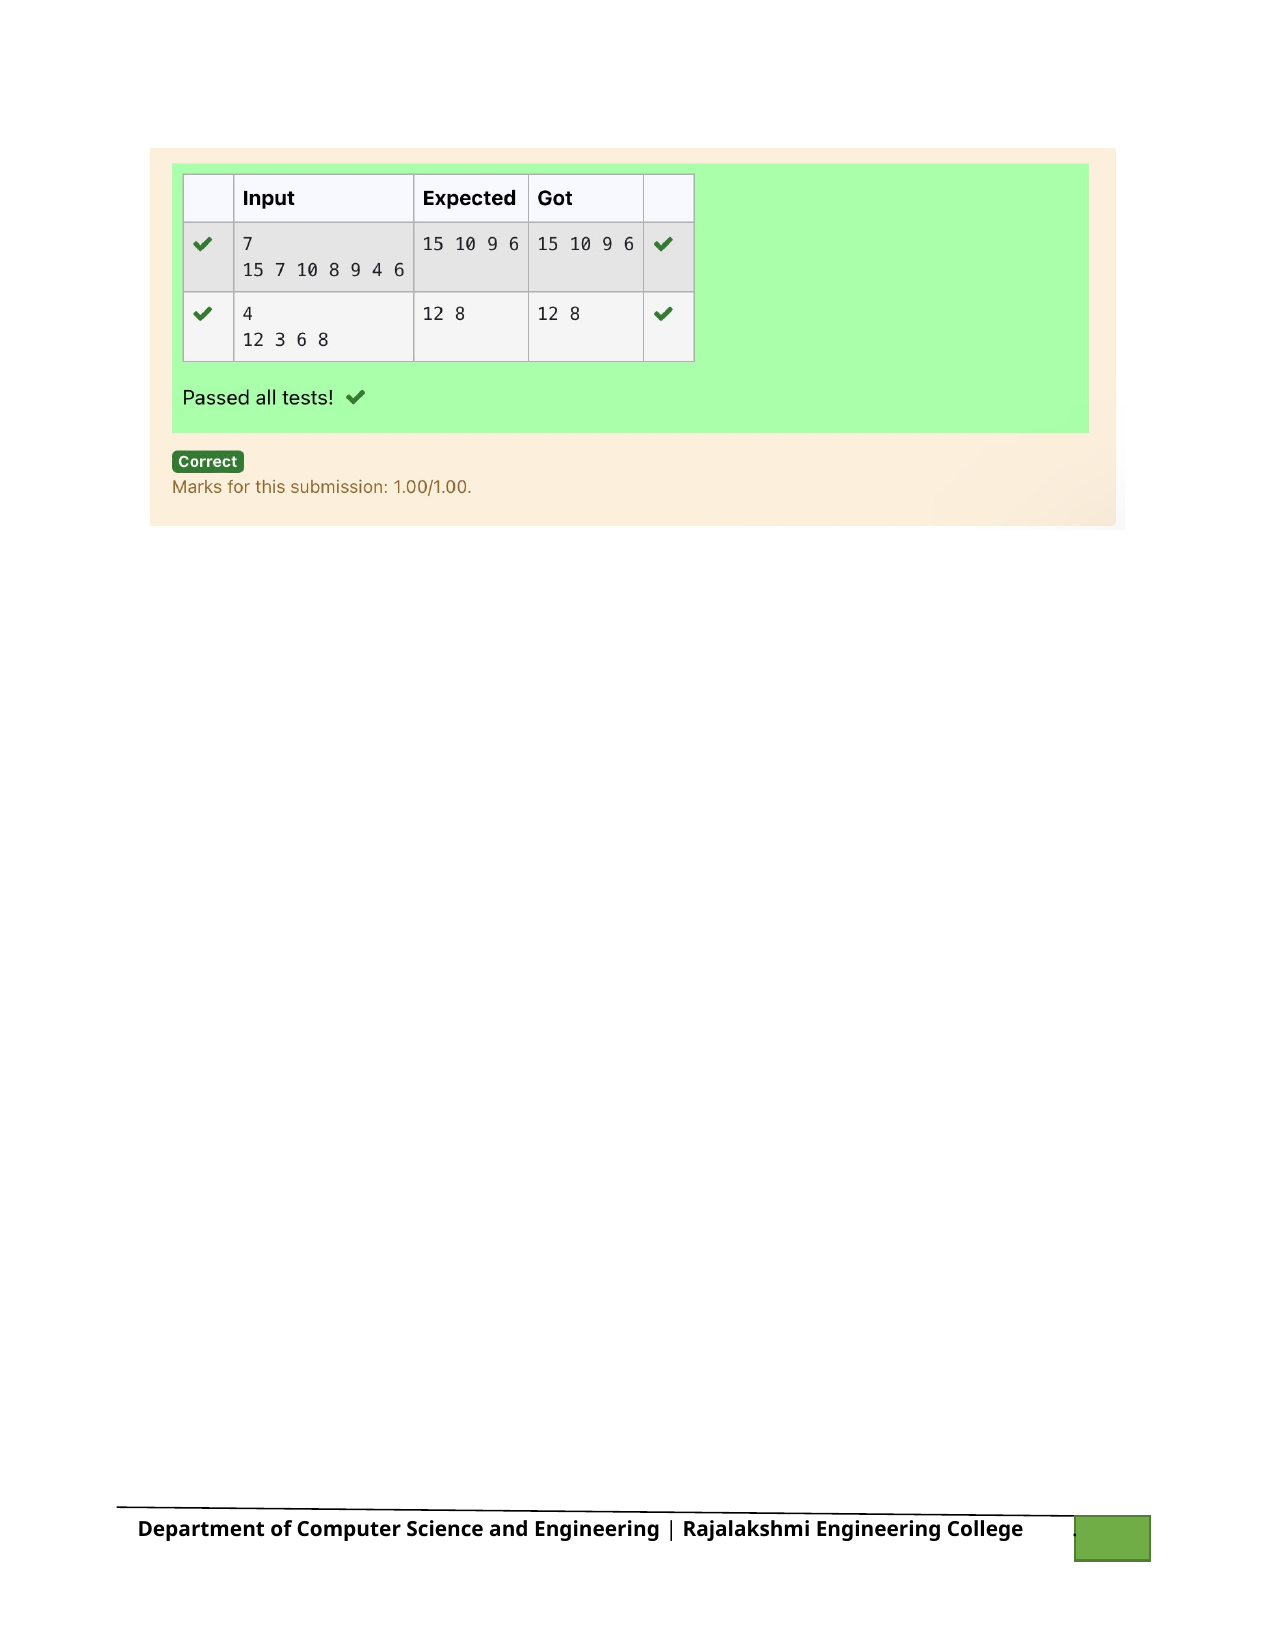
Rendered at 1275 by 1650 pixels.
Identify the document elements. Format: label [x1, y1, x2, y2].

picture [150, 148, 1125, 530]
